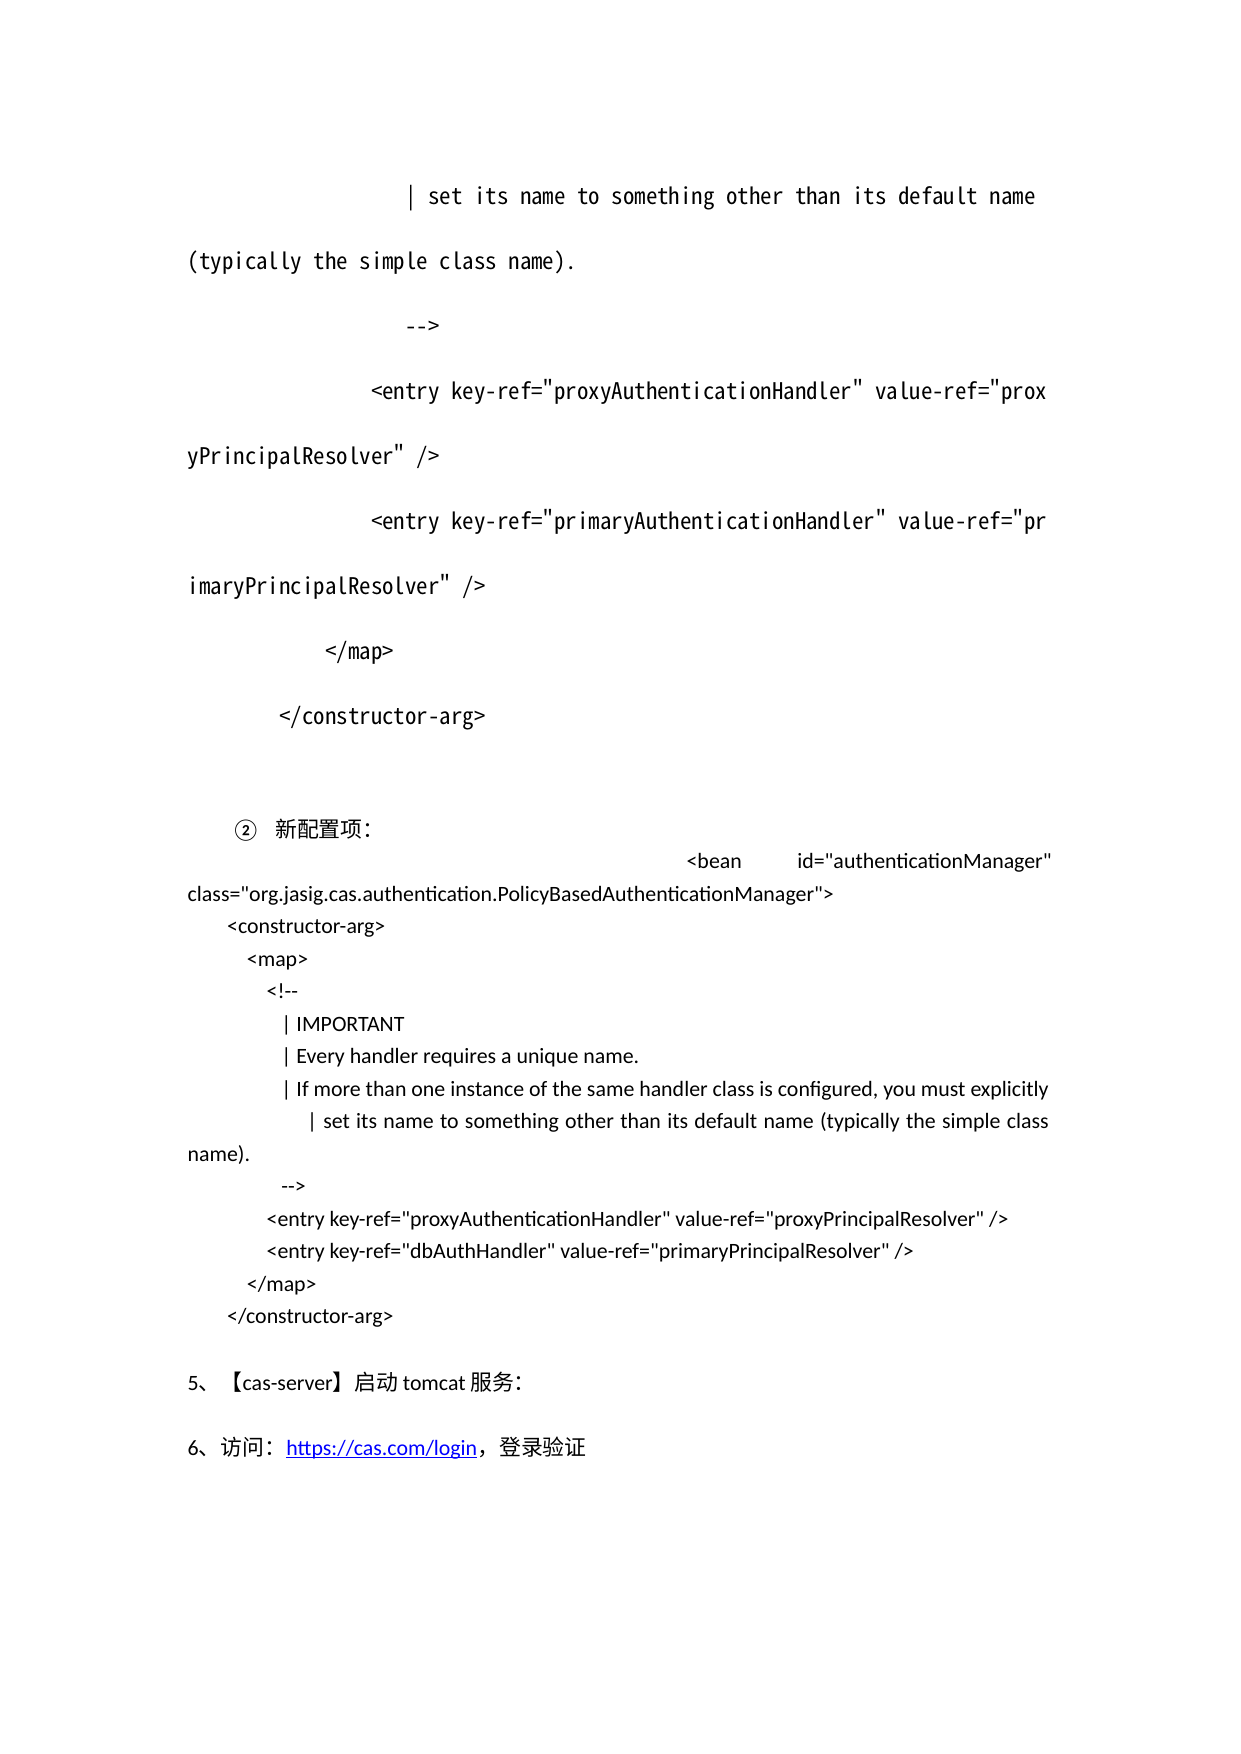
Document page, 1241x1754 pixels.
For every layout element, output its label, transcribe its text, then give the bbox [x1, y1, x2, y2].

list <bean id="authenticationManager" class="org.jasig.cas.authentication.PolicyBasedAuthenticationManager"> [187, 844, 1053, 909]
list 【cas-server】启动tomcat服务： [187, 1364, 1053, 1397]
list <map> [187, 942, 1053, 974]
list <!-- [187, 974, 1053, 1007]
text <entry key-ref="primaryAuthenticationHandler" value-ref="primaryPrincipalResolver" /> [187, 487, 1053, 617]
text <entry key-ref="proxyAuthenticationHandler" value-ref="proxyPrincipalResolver" /> [187, 357, 1053, 487]
list 访问：https://cas.com/login，登录验证 [187, 1429, 1053, 1462]
list </map> [187, 1267, 1053, 1299]
list | If more than one instance of the same handler class is configured, you must explicitly [187, 1072, 1053, 1104]
text </map> [187, 617, 1053, 682]
text --> [187, 292, 1053, 357]
list <entry key-ref="proxyAuthenticationHandler" value-ref="proxyPrincipalResolver" /> [187, 1202, 1053, 1234]
list </constructor-arg> [187, 1299, 1053, 1332]
list | Every handler requires a unique name. [187, 1039, 1053, 1072]
list | IMPORTANT [187, 1007, 1053, 1039]
text </constructor-arg> [187, 682, 1053, 747]
list --> [187, 1169, 1053, 1202]
text | set its name to something other than its default name (typically the simple class name). [187, 162, 1053, 292]
list <entry key-ref="dbAuthHandler" value-ref="primaryPrincipalResolver" /> [187, 1234, 1053, 1267]
list | set its name to something other than its default name (typically the simple class name). [187, 1104, 1053, 1169]
list 新配置项： [231, 812, 1053, 844]
list <constructor-arg> [187, 909, 1053, 942]
